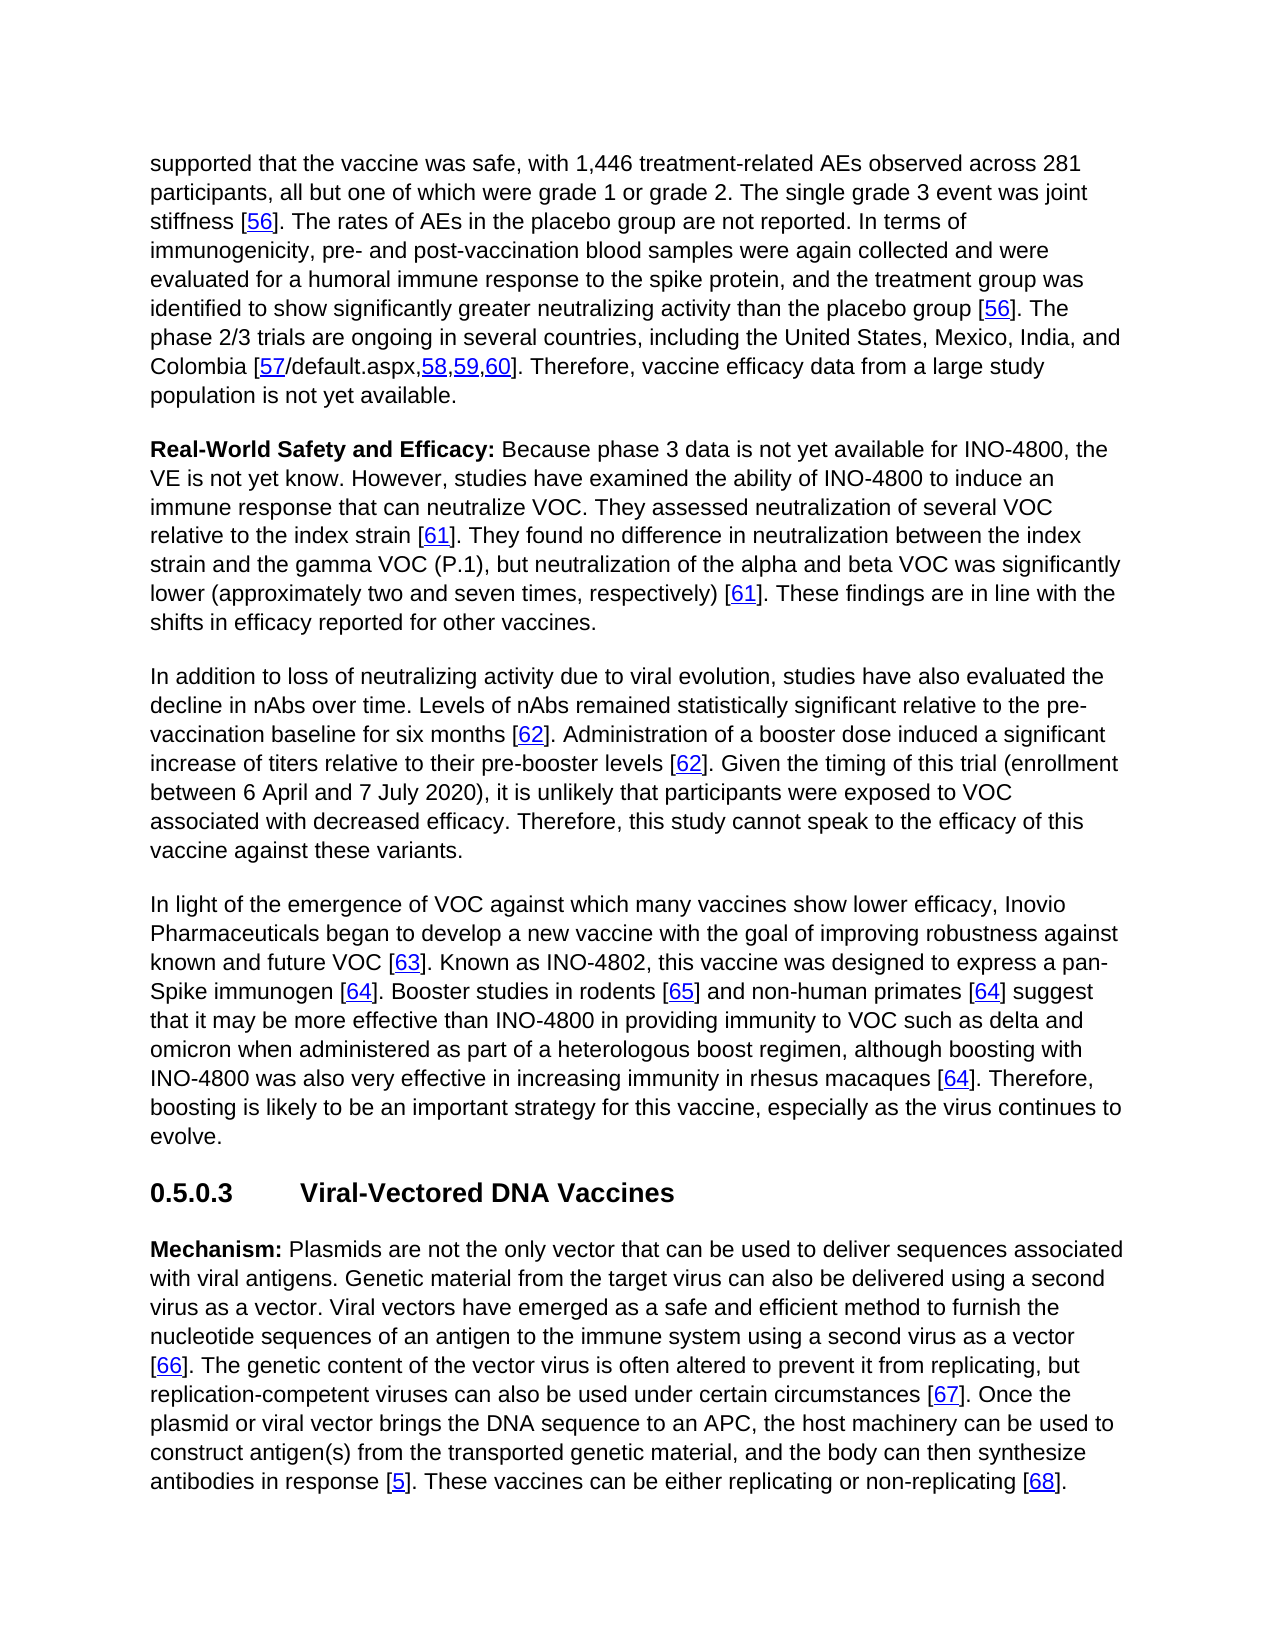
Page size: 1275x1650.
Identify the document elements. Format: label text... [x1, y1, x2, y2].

text Real-World Safety and Efficacy: Because phase 3 data is not yet available for INO-4800, the VE is not yet know. However, studies have examined the ability of INO-4800 to induce an immune response that can neutralize VOC. They assessed neutralization of several VOC relative to the index strain [61]. They found no difference in neutralization between the index strain and the gamma VOC (P.1), but neutralization of the alpha and beta VOC was significantly lower (approximately two and seven times, respectively) [61]. These findings are in line with the shifts in efficacy reported for other vaccines. [150, 436, 1125, 636]
text In light of the emergence of VOC against which many vaccines show lower efficacy, Inovio Pharmaceuticals began to develop a new vaccine with the goal of improving robustness against known and future VOC [63]. Known as INO-4802, this vaccine was designed to express a pan-Spike immunogen [64]. Booster studies in rodents [65] and non-human primates [64] suggest that it may be more effective than INO-4800 in providing immunity to VOC such as delta and omicron when administered as part of a heterologous boost regimen, although boosting with INO-4800 was also very effective in increasing immunity in rhesus macaques [64]. Therefore, boosting is likely to be an important strategy for this vaccine, especially as the virus continues to evolve. [150, 891, 1125, 1149]
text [150, 150, 1125, 408]
subtitle 0.5.0.3 Viral-Vectored DNA Vaccines [150, 1177, 1125, 1208]
text In addition to loss of neutralizing activity due to viral evolution, studies have also evaluated the decline in nAbs over time. Levels of nAbs remained statistically significant relative to the pre-vaccination baseline for six months [62]. Administration of a booster dose induced a significant increase of titers relative to their pre-booster levels [62]. Given the timing of this trial (enrollment between 6 April and 7 July 2020), it is unlikely that participants were exposed to VOC associated with decreased efficacy. Therefore, this study cannot speak to the efficacy of this vaccine against these variants. [150, 663, 1125, 863]
text Mechanism: Plasmids are not the only vector that can be used to deliver sequences associated with viral antigens. Genetic material from the target virus can also be delivered using a second virus as a vector. Viral vectors have emerged as a safe and efficient method to furnish the nucleotide sequences of an antigen to the immune system using a second virus as a vector [66]. The genetic content of the vector virus is often altered to prevent it from replicating, but replication-competent viruses can also be used under certain circumstances [67]. Once the plasmid or viral vector brings the DNA sequence to an APC, the host machinery can be used to construct antigen(s) from the transported genetic material, and the body can then synthesize antibodies in response [5]. These vaccines can be either replicating or non-replicating [68]. [150, 1236, 1125, 1494]
